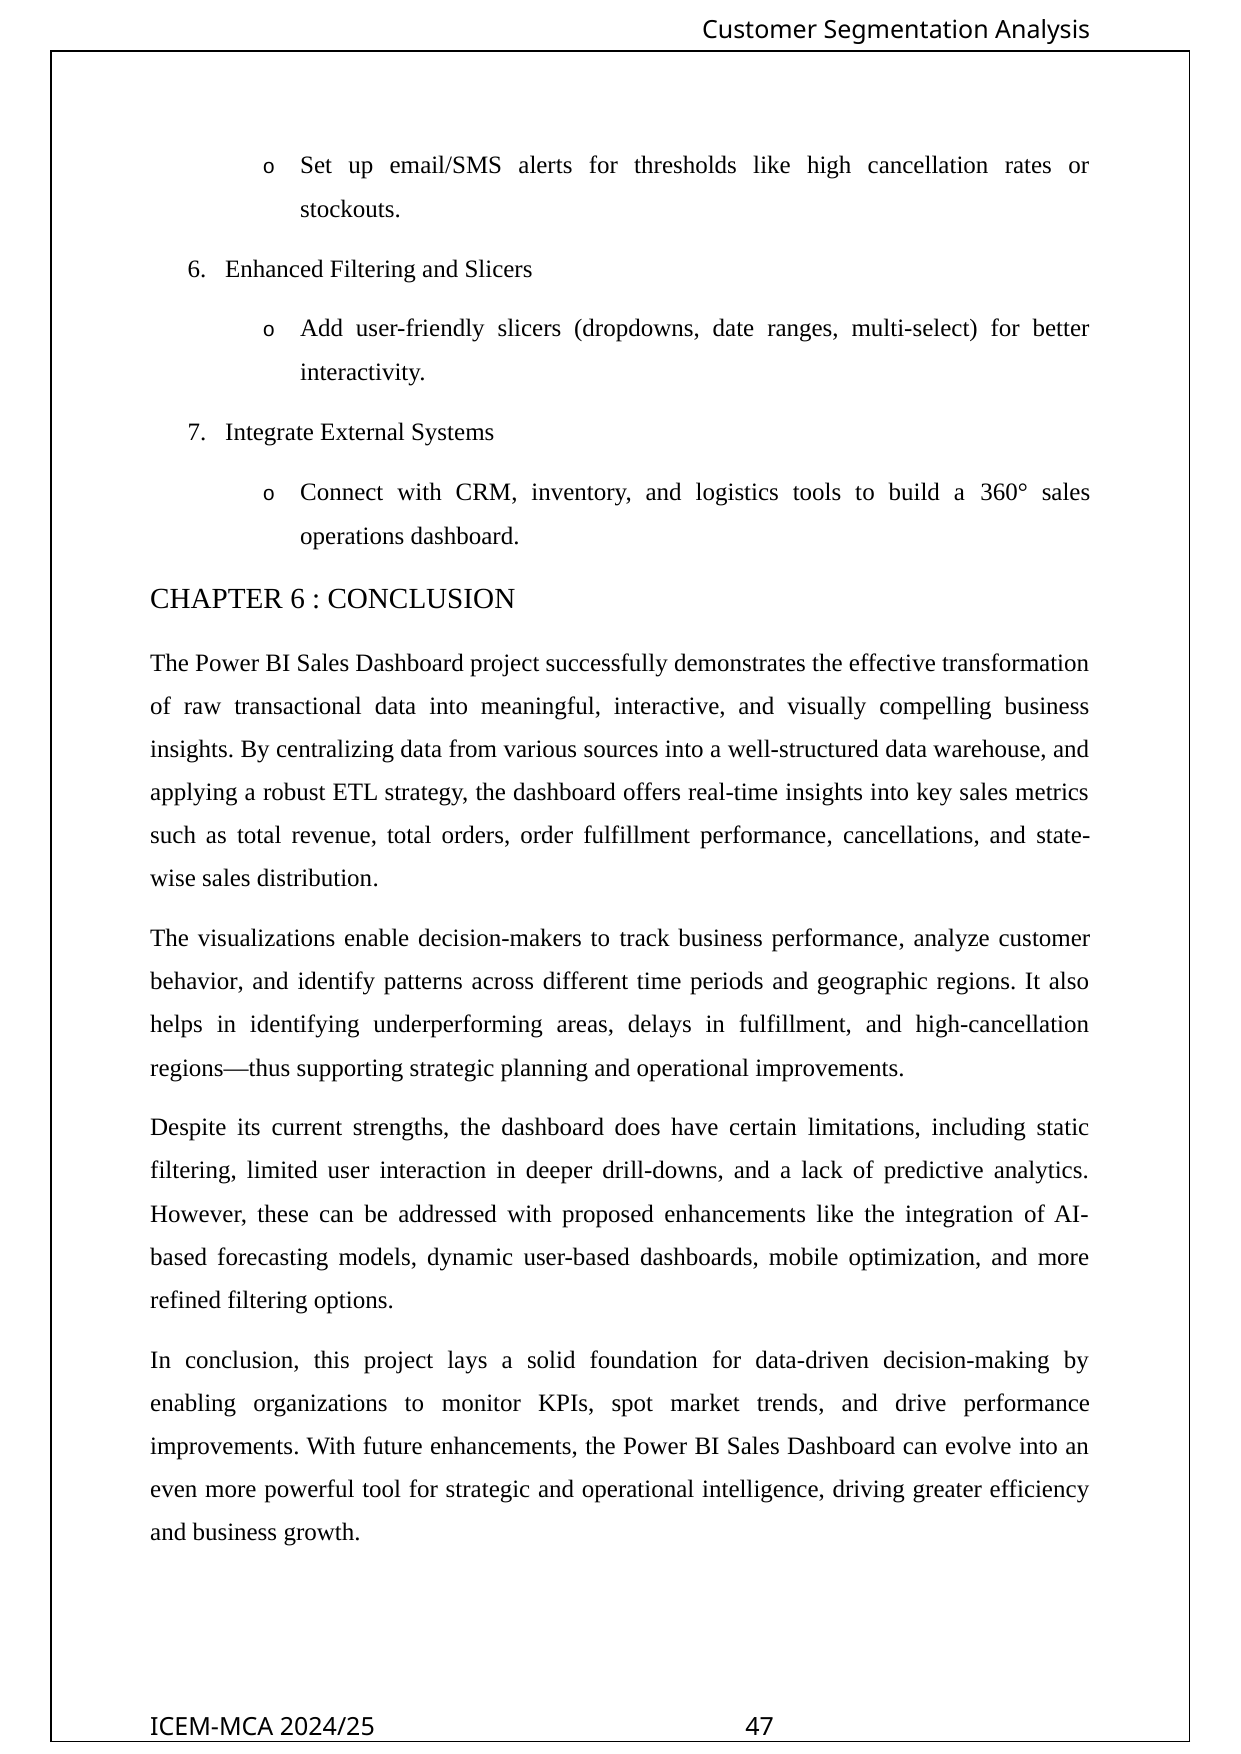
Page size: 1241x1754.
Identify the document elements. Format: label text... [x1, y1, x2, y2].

text CHAPTER 6 : CONCLUSION [150, 581, 1090, 614]
list Set up email/SMS alerts for thresholds like high cancellation rates or stockouts. [262, 150, 1090, 223]
text The Power BI Sales Dashboard project successfully demonstrates the effective transformation of raw transactional data into meaningful, interactive, and visually compelling business insights. By centralizing data from various sources into a well-structured data warehouse, and applying a robust ETL strategy, the dashboard offers real-time insights into key sales metrics such as total revenue, total orders, order fulfillment performance, cancellations, and state-wise sales distribution. [150, 648, 1090, 892]
list Enhanced Filtering and Slicers [187, 254, 1090, 282]
list Integrate External Systems [187, 417, 1090, 446]
text Despite its current strengths, the dashboard does have certain limitations, including static filtering, limited user interaction in deeper drill-downs, and a lack of predictive analytics. However, these can be addressed with proposed enhancements like the integration of AI-based forecasting models, dynamic user-based dashboards, mobile optimization, and more refined filtering options. [150, 1112, 1090, 1314]
text The visualizations enable decision-makers to track business performance, analyze customer behavior, and identify patterns across different time periods and geographic regions. It also helps in identifying underperforming areas, delays in fulfillment, and high-cancellation regions—thus supporting strategic planning and operational improvements. [150, 923, 1090, 1081]
text In conclusion, this project lays a solid foundation for data-driven decision-making by enabling organizations to monitor KPIs, spot market trends, and drive performance improvements. With future enhancements, the Power BI Sales Dashboard can evolve into an even more powerful tool for strategic and operational intelligence, driving greater efficiency and business growth. [150, 1345, 1090, 1546]
list Add user-friendly slicers (dropdowns, date ranges, multi-select) for better interactivity. [262, 313, 1090, 386]
list Connect with CRM, inventory, and logistics tools to build a 360° sales operations dashboard. [262, 477, 1090, 550]
